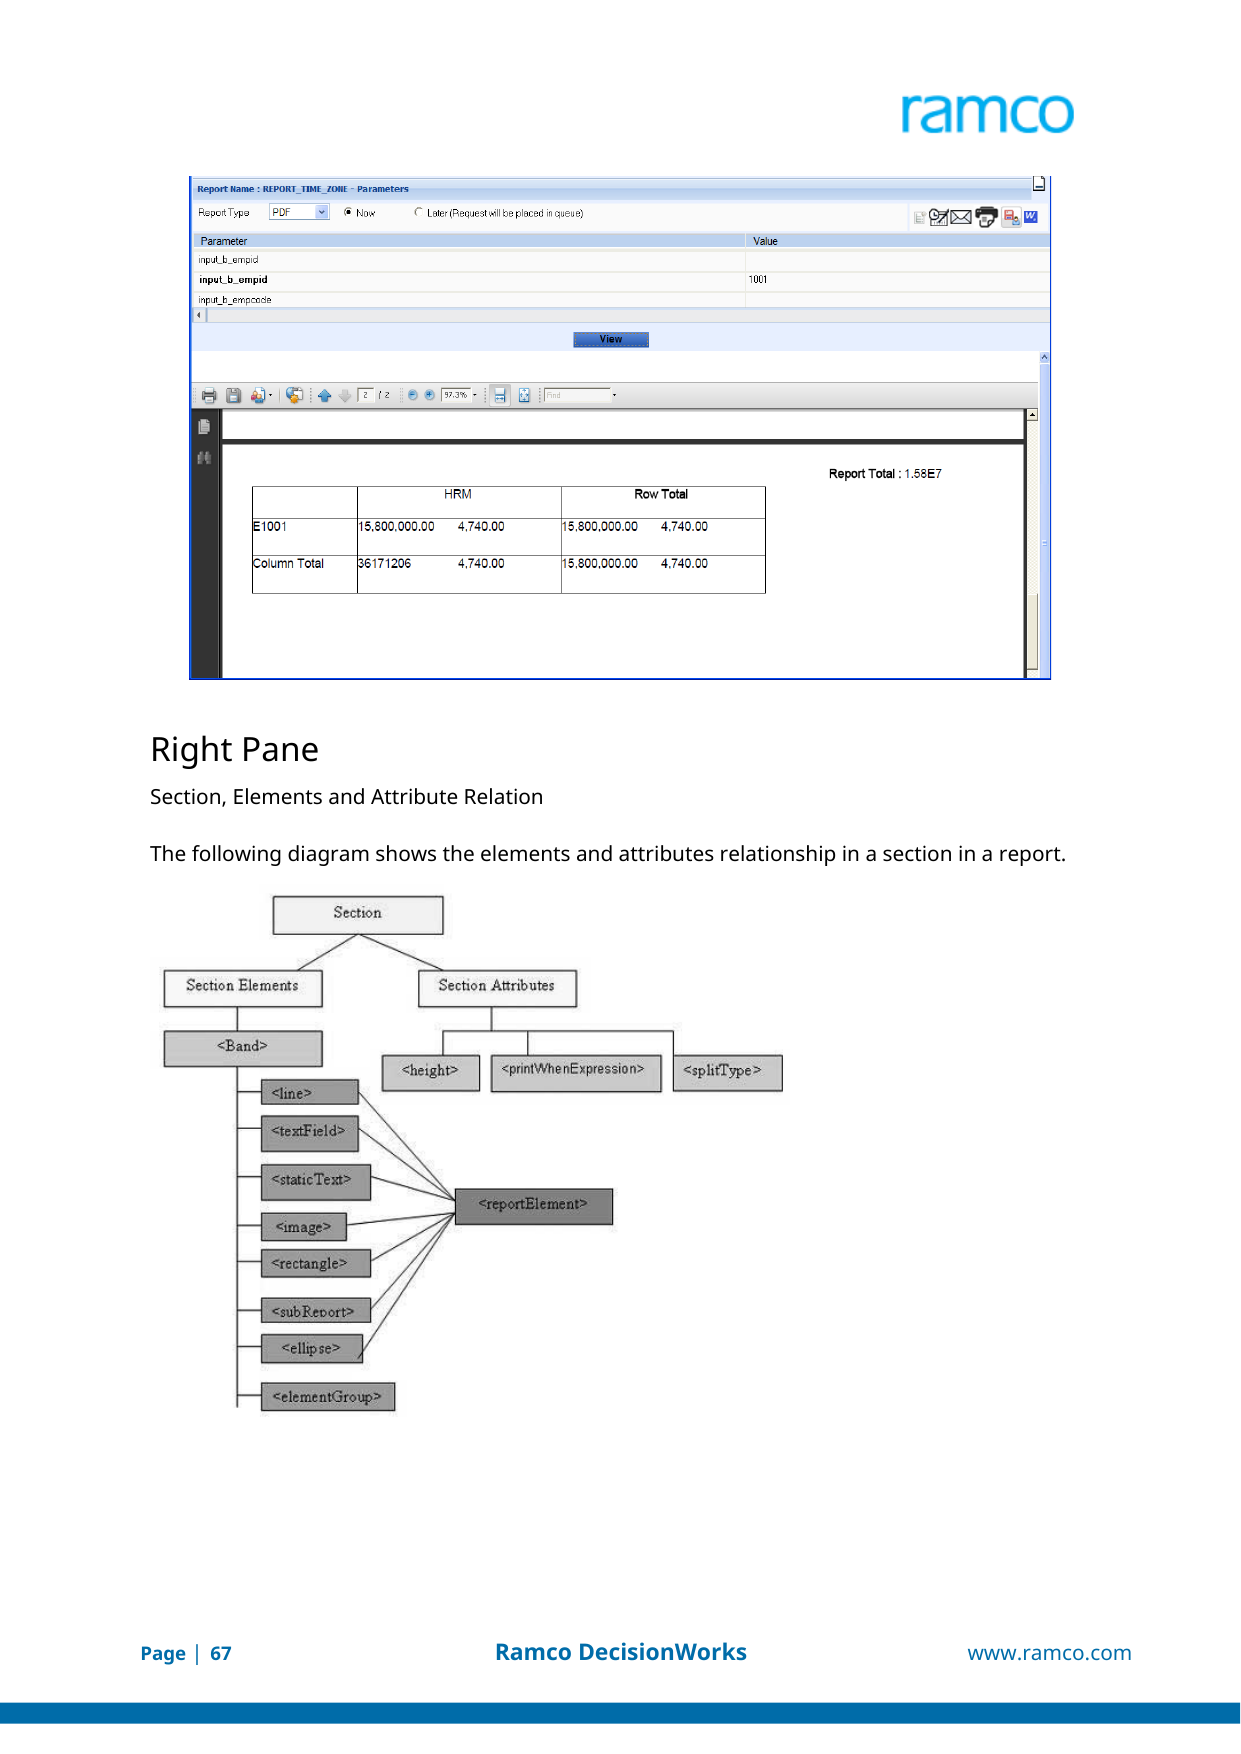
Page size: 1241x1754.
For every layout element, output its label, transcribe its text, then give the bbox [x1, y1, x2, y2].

text The following diagram shows the elements and attributes relationship in a section in a report. [150, 839, 1090, 867]
picture [150, 867, 791, 1417]
picture [189, 176, 1052, 680]
text Section, Elements and Attribute Relation [150, 782, 1090, 810]
picture [887, 75, 1091, 149]
subtitle Right Pane [150, 738, 1090, 767]
